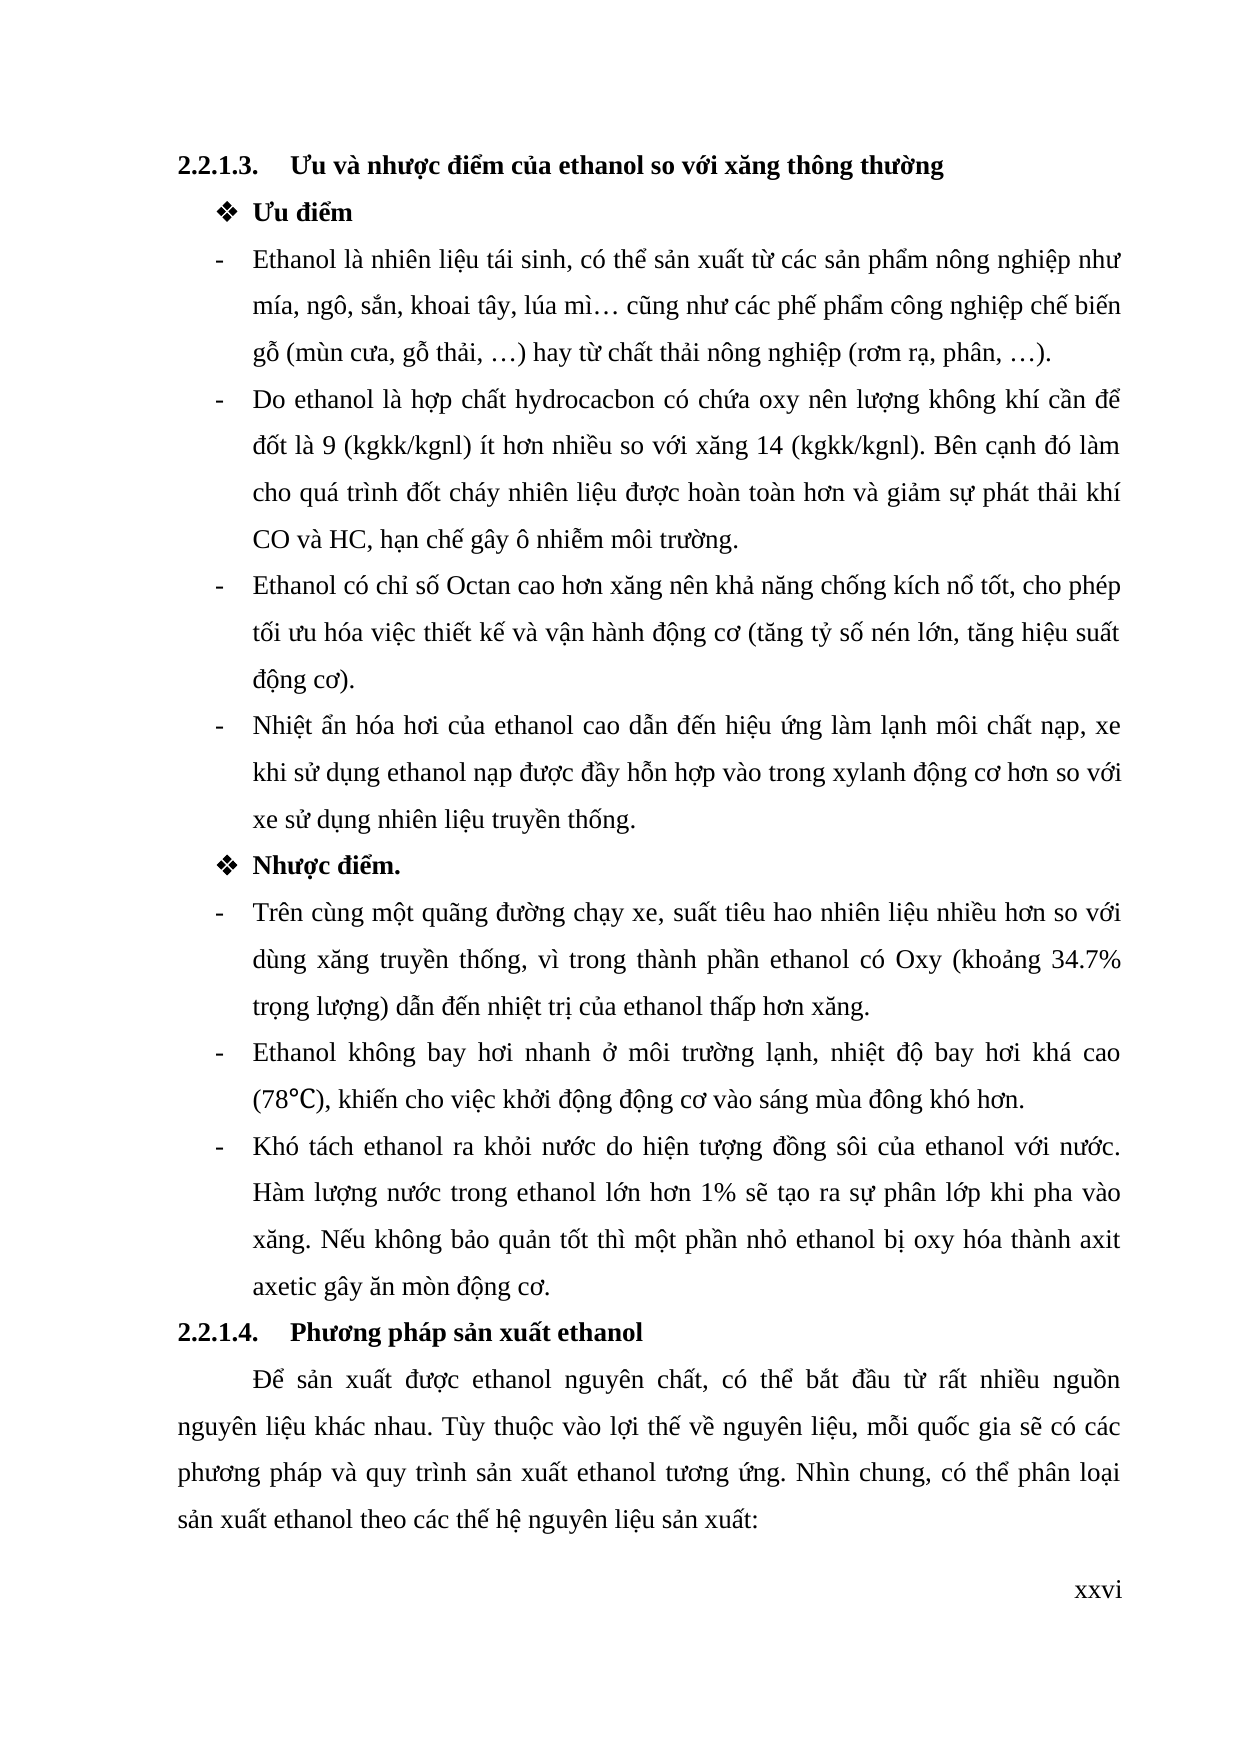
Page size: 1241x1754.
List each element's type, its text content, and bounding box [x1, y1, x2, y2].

list Do ethanol là hợp chất hydrocacbon có chứa oxy nên lượng không khí cần để đốt là 9 (kgkk/kgnl) ít hơn nhiều so với xăng 14 (kgkk/kgnl). Bên cạnh đó làm cho quá trình đốt cháy nhiên liệu được hoàn toàn hơn và giảm sự phát thải khí CO và HC, hạn chế gây ô nhiễm môi trường. [215, 383, 1122, 554]
list Nhược điểm. [215, 849, 1122, 881]
list Nhiệt ẩn hóa hơi của ethanol cao dẫn đến hiệu ứng làm lạnh môi chất nạp, xe khi sử dụng ethanol nạp được đầy hỗn hợp vào trong xylanh động cơ hơn so với xe sử dụng nhiên liệu truyền thống. [215, 709, 1122, 834]
list Ưu và nhược điểm của ethanol so với xăng thông thường [177, 149, 1122, 180]
list Ưu điểm [215, 196, 1122, 227]
list Ethanol không bay hơi nhanh ở môi trường lạnh, nhiệt độ bay hơi khá cao (78℃), khiến cho việc khởi động động cơ vào sáng mùa đông khó hơn. [215, 1036, 1122, 1114]
list Ethanol là nhiên liệu tái sinh, có thể sản xuất từ các sản phẩm nông nghiệp như mía, ngô, sắn, khoai tây, lúa mì… cũng như các phế phẩm công nghiệp chế biến gỗ (mùn cưa, gỗ thải, …) hay từ chất thải nông nghiệp (rơm rạ, phân, …). [215, 243, 1122, 367]
list Ethanol có chỉ số Octan cao hơn xăng nên khả năng chống kích nổ tốt, cho phép tối ưu hóa việc thiết kế và vận hành động cơ (tăng tỷ số nén lớn, tăng hiệu suất động cơ). [215, 569, 1122, 694]
list Trên cùng một quãng đường chạy xe, suất tiêu hao nhiên liệu nhiều hơn so với dùng xăng truyền thống, vì trong thành phần ethanol có Oxy (khoảng 34.7% trọng lượng) dẫn đến nhiệt trị của ethanol thấp hơn xăng. [215, 896, 1122, 1021]
list Khó tách ethanol ra khỏi nước do hiện tượng đồng sôi của ethanol với nước. Hàm lượng nước trong ethanol lớn hơn 1% sẽ tạo ra sự phân lớp khi pha vào xăng. Nếu không bảo quản tốt thì một phần nhỏ ethanol bị oxy hóa thành axit axetic gây ăn mòn động cơ. [215, 1130, 1122, 1301]
list Phương pháp sản xuất ethanol [177, 1316, 1122, 1347]
text Để sản xuất được ethanol nguyên chất, có thể bắt đầu từ rất nhiều nguồn nguyên liệu khác nhau. Tùy thuộc vào lợi thế về nguyên liệu, mỗi quốc gia sẽ có các phương pháp và quy trình sản xuất ethanol tương ứng. Nhìn chung, có thể phân loại sản xuất ethanol theo các thế hệ nguyên liệu sản xuất: [177, 1363, 1122, 1534]
